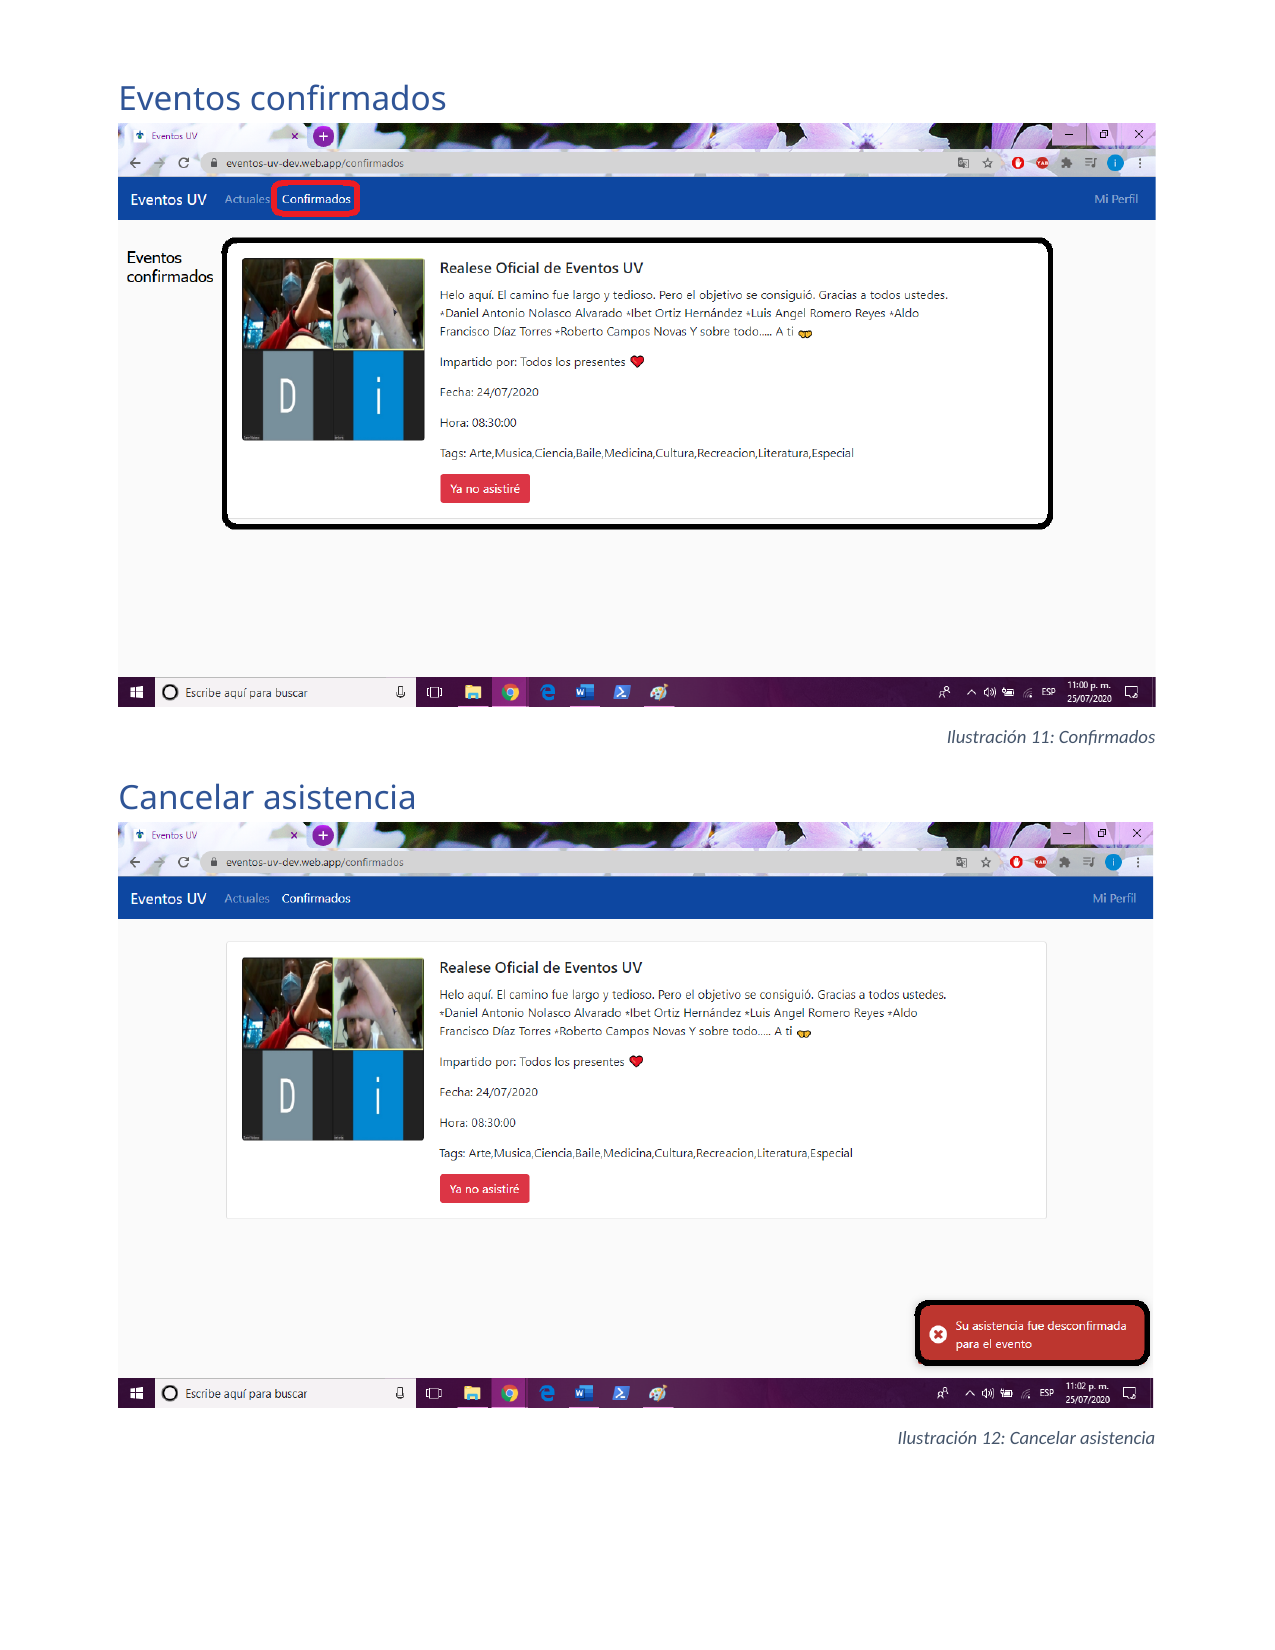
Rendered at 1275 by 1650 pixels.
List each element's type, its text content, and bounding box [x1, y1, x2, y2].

subtitle Cancelar asistencia [118, 773, 1157, 819]
picture [118, 822, 1154, 1408]
subtitle Eventos confirmados [118, 75, 1157, 120]
picture [118, 123, 1156, 707]
